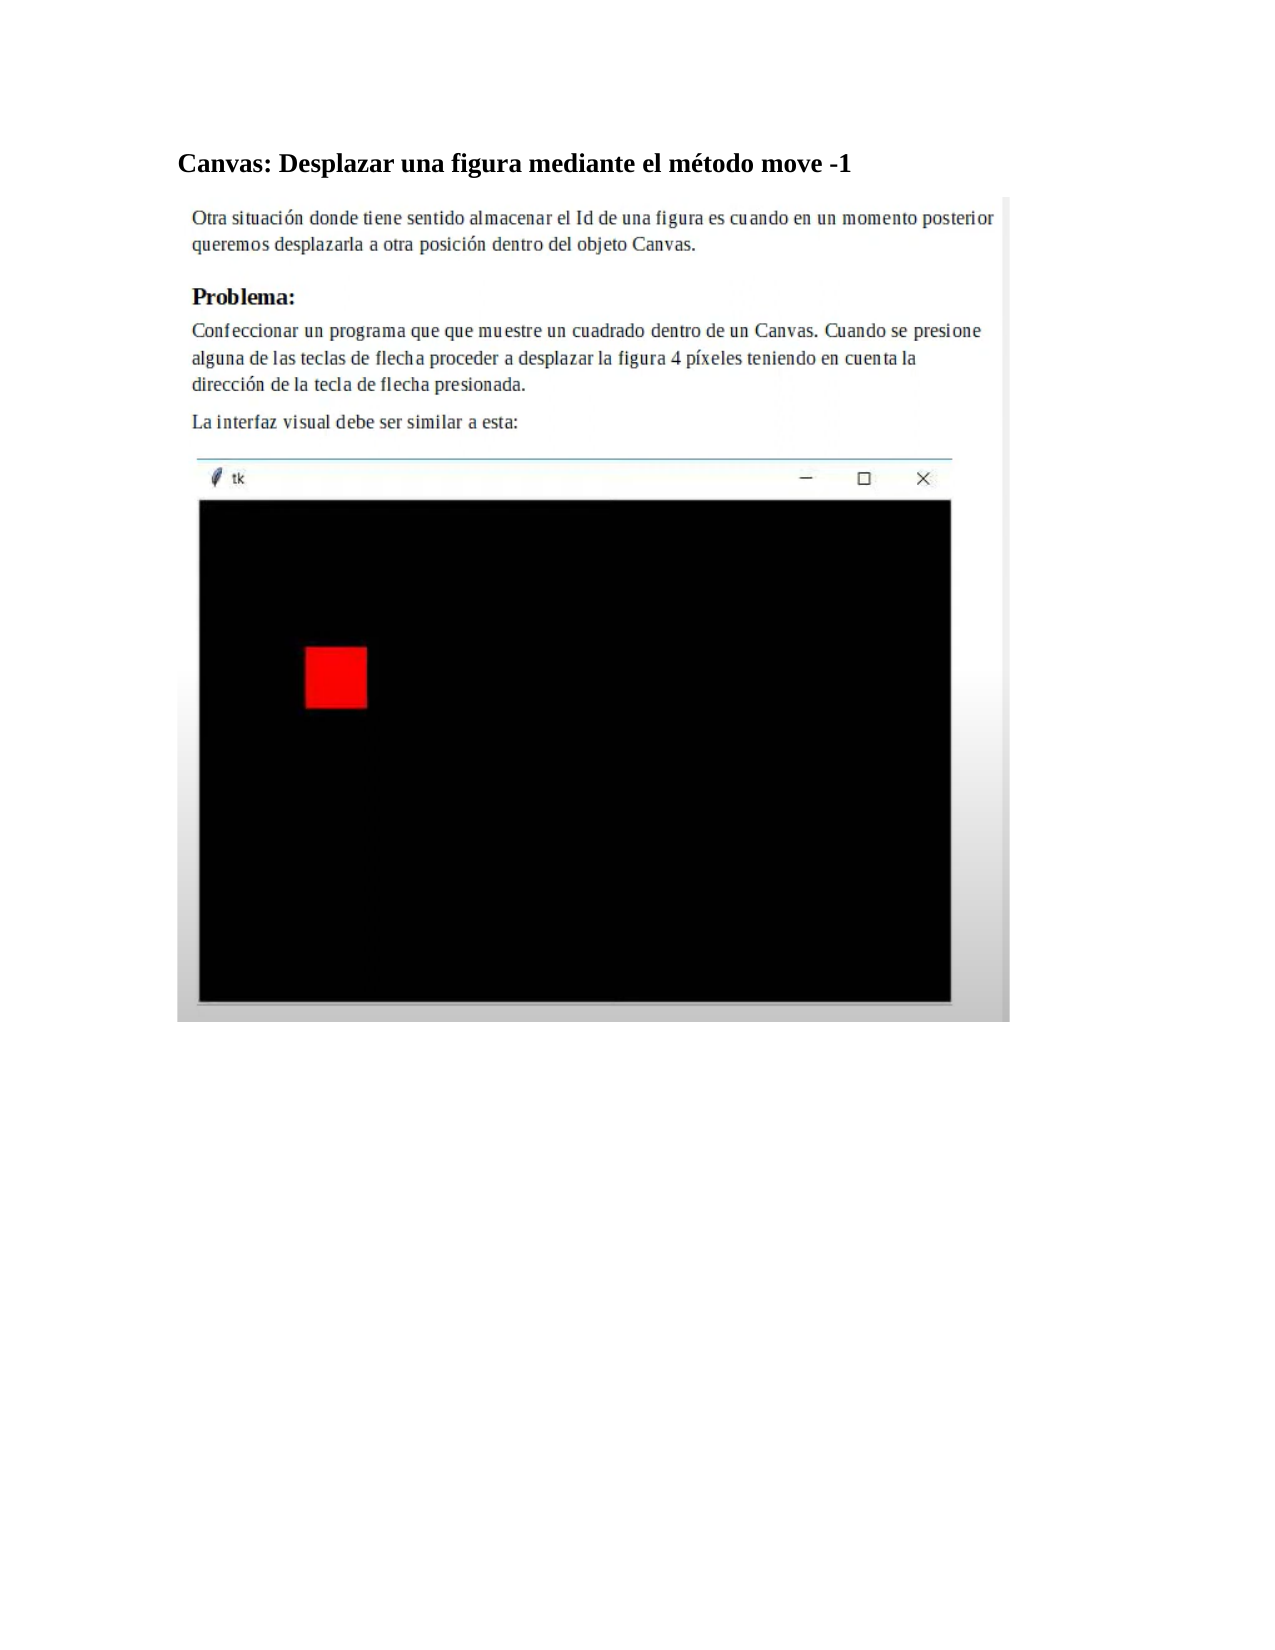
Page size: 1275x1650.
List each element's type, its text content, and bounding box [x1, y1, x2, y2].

picture [177, 197, 1010, 1022]
text Canvas: Desplazar una figura mediante el método move -1 [177, 148, 1098, 179]
